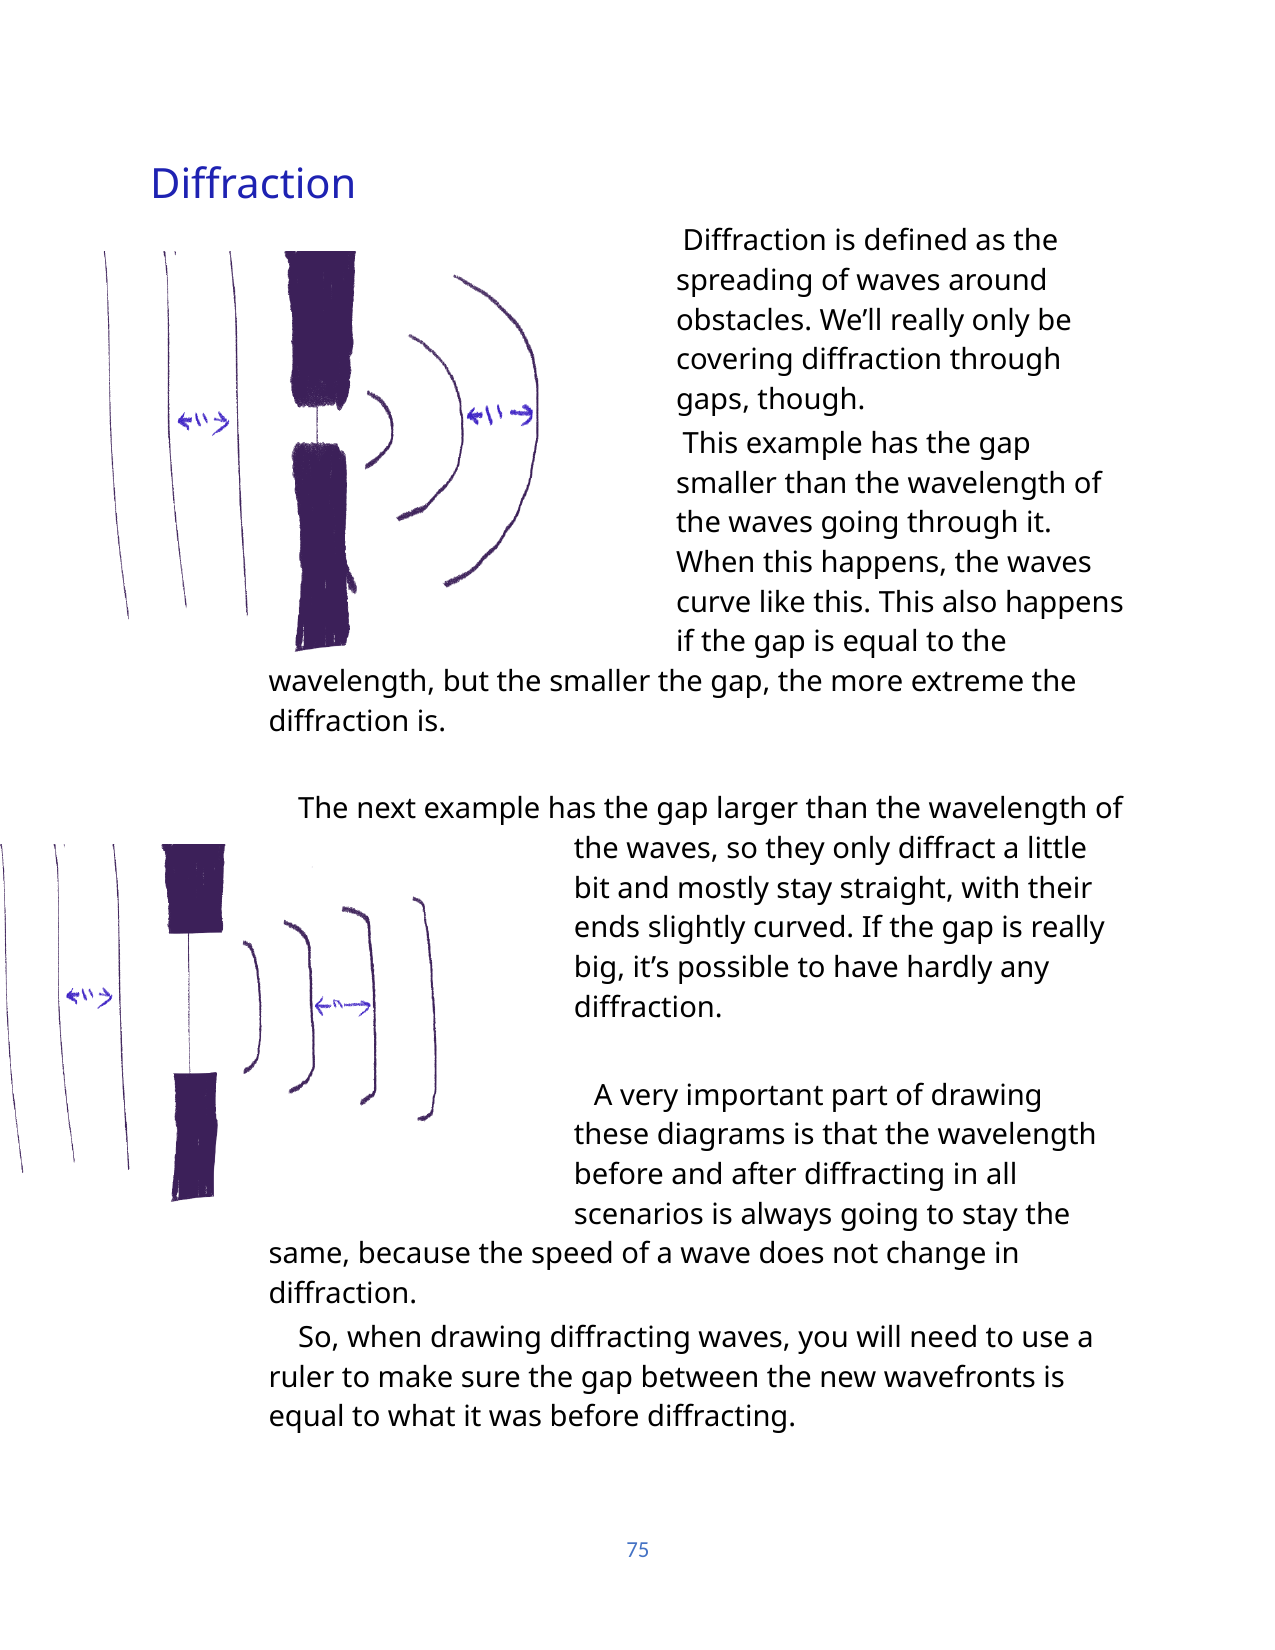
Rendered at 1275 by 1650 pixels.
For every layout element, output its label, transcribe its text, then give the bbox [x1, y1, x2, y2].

text Diffraction is defined as the spreading of waves around obstacles. We’ll really only be covering diffraction through gaps, though. [268, 219, 1125, 418]
text So, when drawing diffracting waves, you will need to use a ruler to make sure the gap between the new wavefronts is equal to what it was before diffracting. [268, 1316, 1125, 1435]
text A very important part of drawing these diagrams is that the wavelength before and after diffracting in all scenarios is always going to stay the same, because the speed of a wave does not change in diffraction. [268, 1074, 1125, 1312]
text This example has the gap smaller than the wavelength of the waves going through it. When this happens, the waves curve like this. This also happens if the gap is equal to the wavelength, but the smaller the gap, the more extreme the diffraction is. [268, 422, 1125, 740]
text The next example has the gap larger than the wavelength of the waves, so they only diffract a little bit and mostly stay straight, with their ends slightly curved. If the gap is really big, it’s possible to have hardly any diffraction. [268, 788, 1125, 1026]
picture [103, 251, 539, 652]
picture [0, 844, 437, 1202]
subtitle Diffraction [150, 154, 1125, 211]
